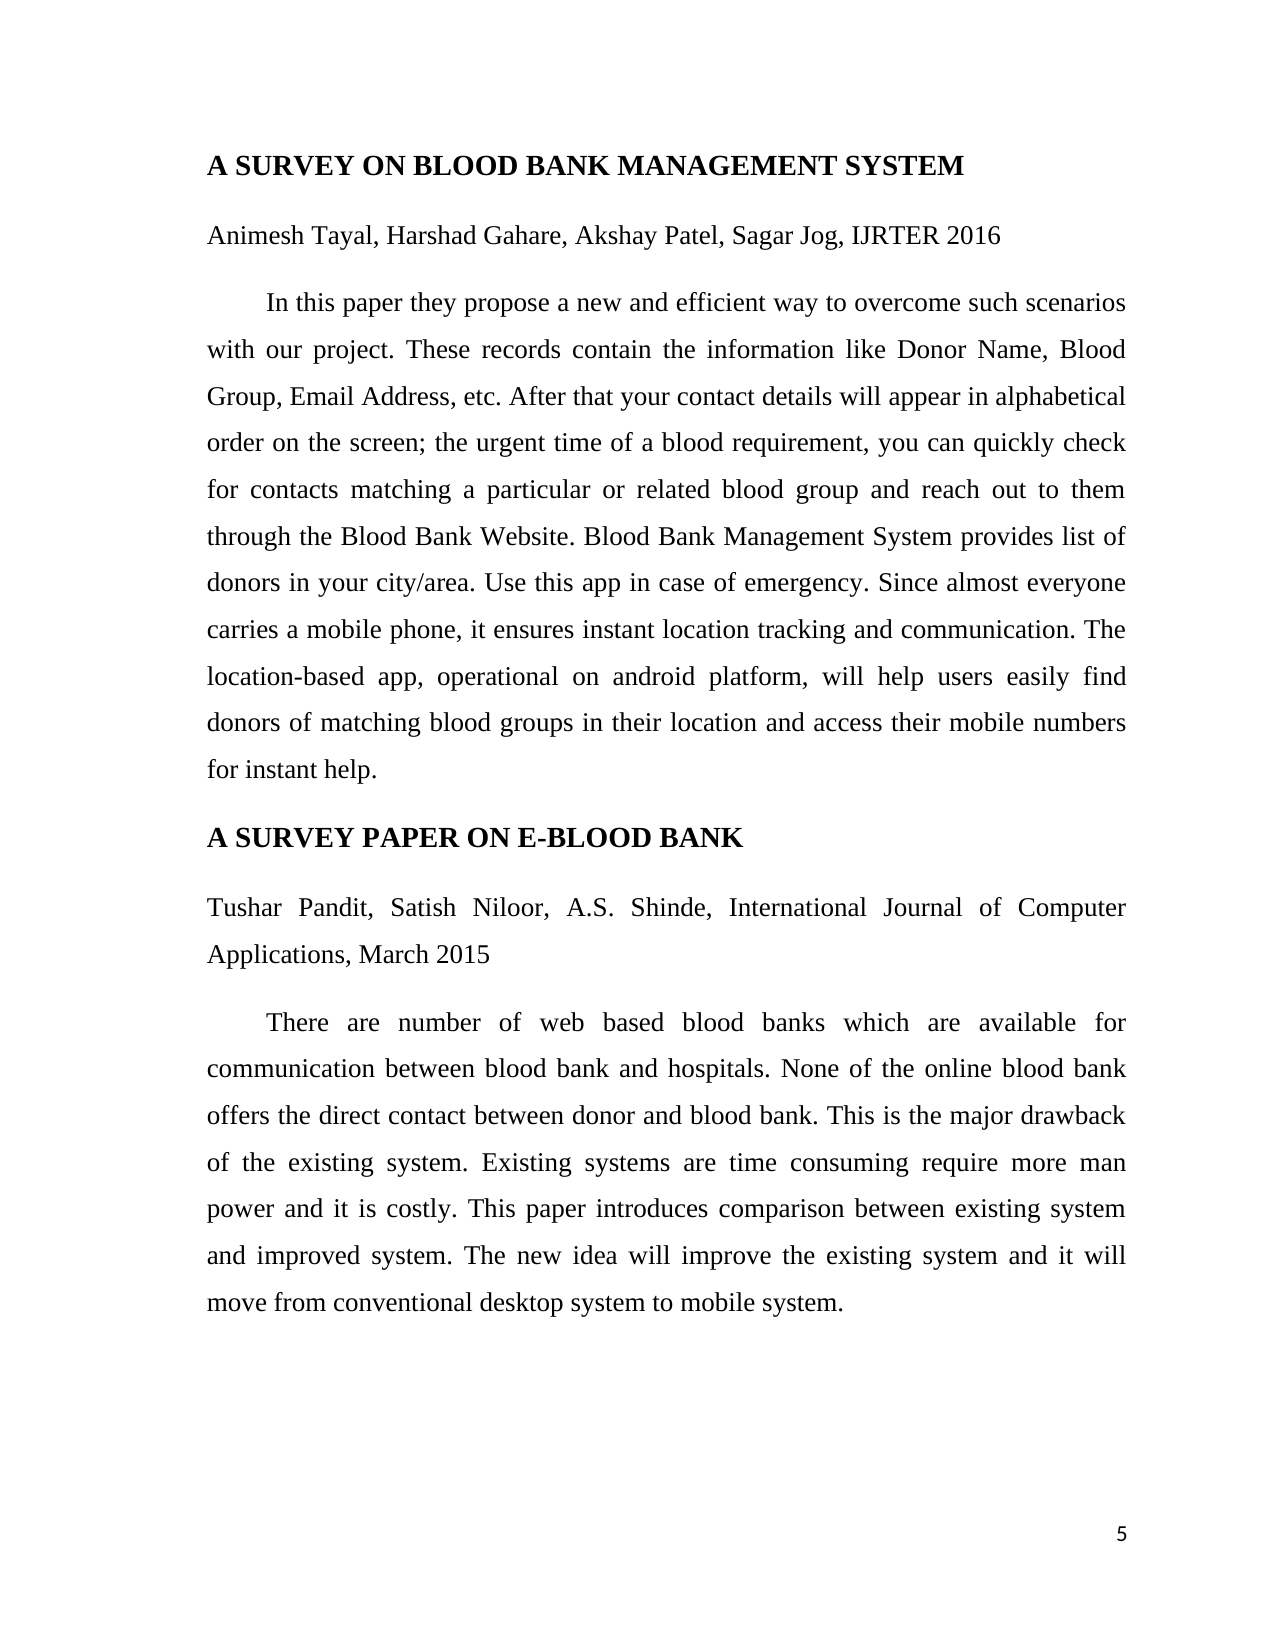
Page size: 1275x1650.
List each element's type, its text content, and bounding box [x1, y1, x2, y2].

text A SURVEY ON BLOOD BANK MANAGEMENT SYSTEM [207, 148, 1127, 181]
text Animesh Tayal, Harshad Gahare, Akshay Patel, Sagar Jog, IJRTER 2016 [207, 219, 1127, 250]
text There are number of web based blood banks which are available for communication between blood bank and hospitals. None of the online blood bank offers the direct contact between donor and blood bank. This is the major drawback of the existing system. Existing systems are time consuming require more man power and it is costly. This paper introduces comparison between existing system and improved system. The new idea will improve the existing system and it will move from conventional desktop system to mobile system. [207, 1006, 1127, 1317]
text In this paper they propose a new and efficient way to overcome such scenarios with our project. These records contain the information like Donor Name, Blood Group, Email Address, etc. After that your contact details will appear in alphabetical order on the screen; the urgent time of a blood requirement, you can quickly check for contacts matching a particular or related blood group and reach out to them through the Blood Bank Website. Blood Bank Management System provides list of donors in your city/area. Use this app in case of emergency. Since almost everyone carries a mobile phone, it ensures instant location tracking and communication. The location-based app, operational on android platform, will help users easily find donors of matching blood groups in their location and access their mobile numbers for instant help. [207, 286, 1127, 784]
text Tushar Pandit, Satish Niloor, A.S. Shinde, International Journal of Computer Applications, March 2015 [207, 892, 1127, 969]
text A SURVEY PAPER ON E-BLOOD BANK [207, 820, 1127, 854]
